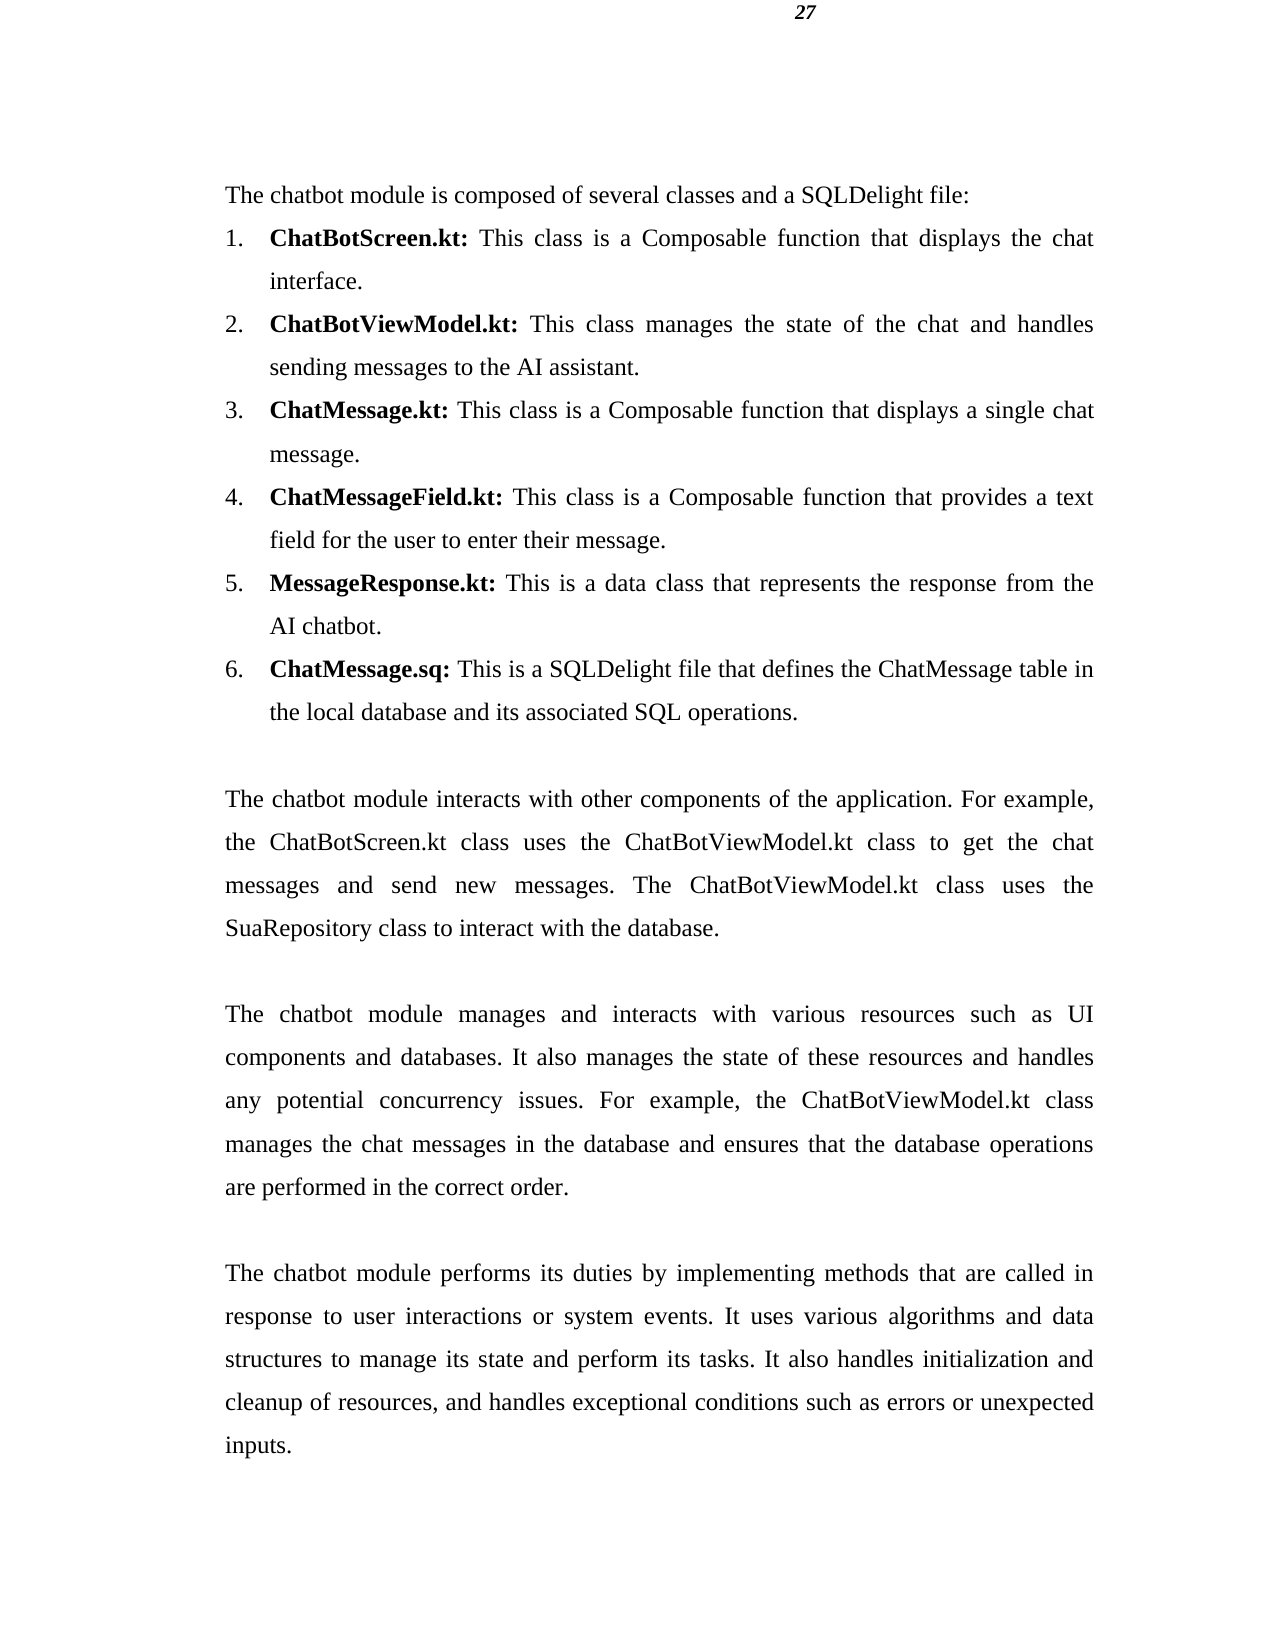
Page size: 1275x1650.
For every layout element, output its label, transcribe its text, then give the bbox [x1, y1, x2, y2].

list MessageResponse.kt: This is a data class that represents the response from the AI chatbot. [225, 568, 1095, 640]
text The chatbot module manages and interacts with various resources such as UI components and databases. It also manages the state of these resources and handles any potential concurrency issues. For example, the ChatBotViewModel.kt class manages the chat messages in the database and ensures that the database operations are performed in the correct order. [225, 999, 1095, 1201]
list ChatMessageField.kt: This class is a Composable function that provides a text field for the user to enter their message. [225, 482, 1095, 554]
list ChatBotViewModel.kt: This class manages the state of the chat and handles sending messages to the AI assistant. [225, 309, 1095, 381]
list ChatMessage.sq: This is a SQLDelight file that defines the ChatMessage table in the local database and its associated SQL operations. [225, 654, 1095, 726]
list ChatMessage.kt: This class is a Composable function that displays a single chat message. [225, 396, 1095, 467]
text The chatbot module interacts with other components of the application. For example, the ChatBotScreen.kt class uses the ChatBotViewModel.kt class to get the chat messages and send new messages. The ChatBotViewModel.kt class uses the SuaRepository class to interact with the database. [225, 784, 1095, 942]
list ChatBotScreen.kt: This class is a Composable function that displays the chat interface. [225, 223, 1095, 295]
text The chatbot module is composed of several classes and a SQLDelight file: [225, 180, 1095, 209]
text The chatbot module performs its duties by implementing methods that are called in response to user interactions or system events. It uses various algorithms and data structures to manage its state and perform its tasks. It also handles initialization and cleanup of resources, and handles exceptional conditions such as errors or unexpected inputs. [225, 1258, 1095, 1459]
